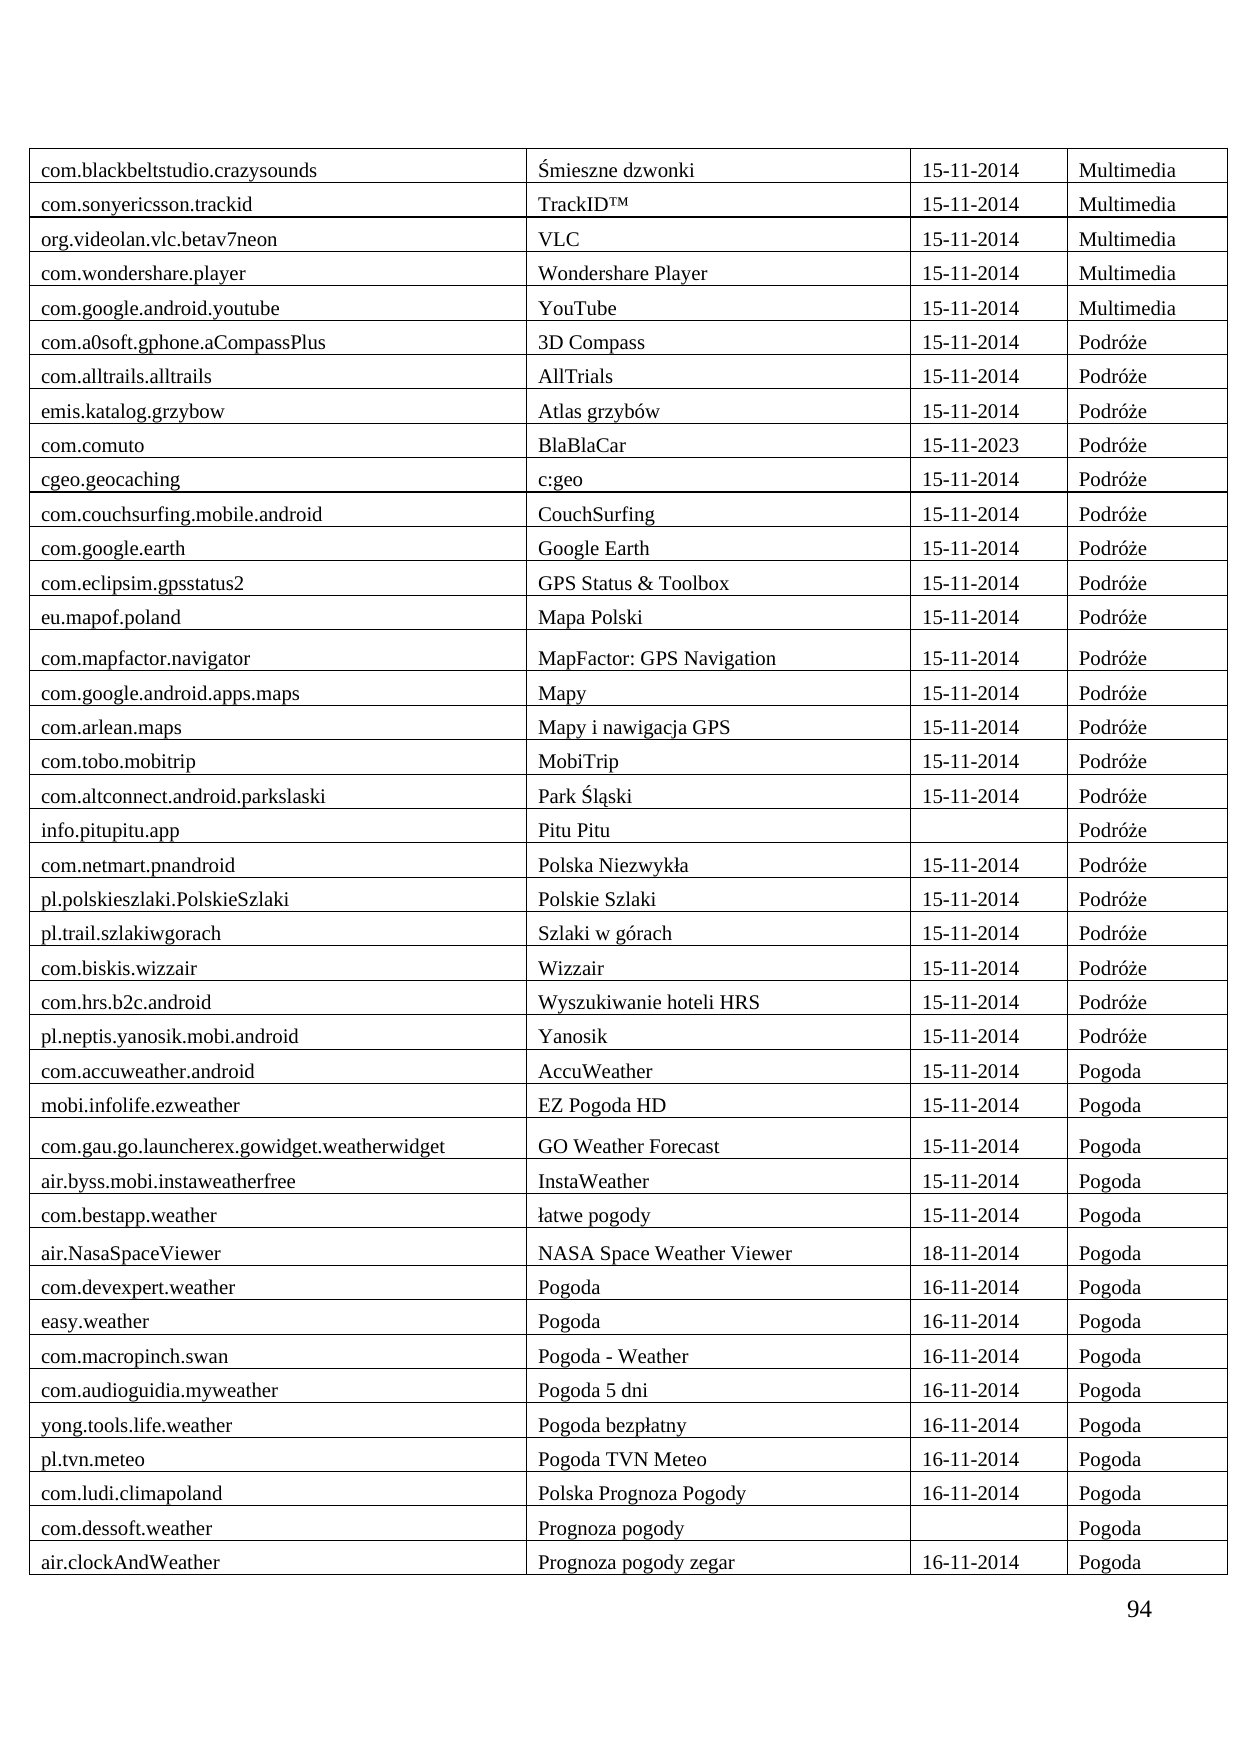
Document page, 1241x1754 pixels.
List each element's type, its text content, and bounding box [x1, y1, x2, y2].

table_cell Pitu Pitu [527, 809, 910, 842]
table_cell YouTube [527, 286, 910, 319]
table_cell com.google.earth [30, 527, 526, 560]
table_cell Pogoda [1068, 1194, 1227, 1227]
table_cell 16-11-2014 [911, 1472, 1067, 1505]
table_cell Podróże [1068, 671, 1227, 705]
table_cell Google Earth [527, 527, 910, 560]
table_cell 15-11-2014 [911, 630, 1067, 670]
table_cell 16-11-2014 [911, 1266, 1067, 1299]
table_cell AllTrials [527, 355, 910, 388]
table_cell 15-11-2014 [911, 1159, 1067, 1193]
table_cell com.couchsurfing.mobile.android [30, 493, 526, 526]
table_cell pl.neptis.yanosik.mobi.android [30, 1015, 526, 1048]
table_cell Polska Prognoza Pogody [527, 1472, 910, 1505]
table_cell Pogoda [1068, 1472, 1227, 1505]
table_cell com.eclipsim.gpsstatus2 [30, 561, 526, 594]
table_cell 15-11-2014 [911, 671, 1067, 705]
table_cell 15-11-2014 [911, 527, 1067, 560]
table_cell Pogoda [1068, 1300, 1227, 1333]
table_cell TrackID™ [527, 183, 910, 216]
table_cell Pogoda [1068, 1118, 1227, 1158]
table_cell com.macropinch.swan [30, 1335, 526, 1368]
table_cell org.videolan.vlc.betav7neon [30, 218, 526, 251]
table_cell 15-11-2023 [911, 424, 1067, 457]
table_cell 15-11-2014 [911, 740, 1067, 773]
table_cell Podróże [1068, 321, 1227, 354]
table_cell Pogoda [527, 1266, 910, 1299]
table_cell Podróże [1068, 458, 1227, 491]
table_cell Park Śląski [527, 775, 910, 808]
table_cell 15-11-2014 [911, 458, 1067, 491]
table_cell 15-11-2014 [911, 912, 1067, 945]
table_cell yong.tools.life.weather [30, 1403, 526, 1437]
table_cell Prognoza pogody [527, 1506, 910, 1540]
table_cell 15-11-2014 [911, 1084, 1067, 1117]
table_cell Pogoda [1068, 1438, 1227, 1471]
table_cell Pogoda [1068, 1084, 1227, 1117]
table_cell com.google.android.apps.maps [30, 671, 526, 705]
table_cell GO Weather Forecast [527, 1118, 910, 1158]
table_cell Podróże [1068, 424, 1227, 457]
table_cell com.gau.go.launcherex.gowidget.weatherwidget [30, 1118, 526, 1158]
table_cell com.bestapp.weather [30, 1194, 526, 1227]
table_cell Mapa Polski [527, 596, 910, 629]
table_cell EZ Pogoda HD [527, 1084, 910, 1117]
table_cell Pogoda [1068, 1369, 1227, 1402]
table_cell Multimedia [1068, 218, 1227, 251]
table_cell com.dessoft.weather [30, 1506, 526, 1540]
table_cell Pogoda 5 dni [527, 1369, 910, 1402]
table_cell com.audioguidia.myweather [30, 1369, 526, 1402]
table_cell Podróże [1068, 946, 1227, 980]
table_cell 15-11-2014 [911, 596, 1067, 629]
table_cell com.altconnect.android.parkslaski [30, 775, 526, 808]
table_cell c:geo [527, 458, 910, 491]
table_cell 15-11-2014 [911, 321, 1067, 354]
table_cell 15-11-2014 [911, 1118, 1067, 1158]
table_cell AccuWeather [527, 1050, 910, 1083]
table_cell com.a0soft.gphone.aCompassPlus [30, 321, 526, 354]
table_cell Podróże [1068, 981, 1227, 1014]
table_cell eu.mapof.poland [30, 596, 526, 629]
table_cell com.google.android.youtube [30, 286, 526, 319]
table_cell Podróże [1068, 878, 1227, 911]
table_cell 15-11-2014 [911, 1015, 1067, 1048]
table_cell Multimedia [1068, 183, 1227, 216]
table_cell com.netmart.pnandroid [30, 843, 526, 877]
table_cell Pogoda [1068, 1541, 1227, 1574]
table_cell Wyszukiwanie hoteli HRS [527, 981, 910, 1014]
table_cell Mapy [527, 671, 910, 705]
table_cell Atlas grzybów [527, 389, 910, 423]
table_cell Pogoda [1068, 1159, 1227, 1193]
table_cell CouchSurfing [527, 493, 910, 526]
table_cell Pogoda [1068, 1403, 1227, 1437]
table_cell mobi.infolife.ezweather [30, 1084, 526, 1117]
table_cell Podróże [1068, 912, 1227, 945]
table_cell Podróże [1068, 596, 1227, 629]
table_cell Podróże [1068, 706, 1227, 739]
table_cell 15-11-2014 [911, 843, 1067, 877]
table_cell Podróże [1068, 630, 1227, 670]
table_cell 15-11-2014 [911, 946, 1067, 980]
table_cell Polskie Szlaki [527, 878, 910, 911]
table_cell easy.weather [30, 1300, 526, 1333]
table_cell Pogoda [1068, 1335, 1227, 1368]
table_cell com.accuweather.android [30, 1050, 526, 1083]
table_cell 15-11-2014 [911, 389, 1067, 423]
table_cell 15-11-2014 [911, 493, 1067, 526]
table_cell air.byss.mobi.instaweatherfree [30, 1159, 526, 1193]
table_cell Pogoda [1068, 1506, 1227, 1540]
table_cell com.hrs.b2c.android [30, 981, 526, 1014]
table_cell BlaBlaCar [527, 424, 910, 457]
table_cell pl.polskieszlaki.PolskieSzlaki [30, 878, 526, 911]
table_cell 3D Compass [527, 321, 910, 354]
table_cell 15-11-2014 [911, 561, 1067, 594]
table_cell InstaWeather [527, 1159, 910, 1193]
table_cell Pogoda [527, 1300, 910, 1333]
table_cell com.mapfactor.navigator [30, 630, 526, 670]
table_cell Pogoda TVN Meteo [527, 1438, 910, 1471]
table_cell 15-11-2014 [911, 878, 1067, 911]
table_cell MapFactor: GPS Navigation [527, 630, 910, 670]
table_cell emis.katalog.grzybow [30, 389, 526, 423]
table_cell com.biskis.wizzair [30, 946, 526, 980]
table_cell 15-11-2014 [911, 1050, 1067, 1083]
table_cell 16-11-2014 [911, 1335, 1067, 1368]
table_cell Pogoda bezpłatny [527, 1403, 910, 1437]
table_cell pl.tvn.meteo [30, 1438, 526, 1471]
table_cell com.sonyericsson.trackid [30, 183, 526, 216]
table_cell 16-11-2014 [911, 1300, 1067, 1333]
table_cell com.arlean.maps [30, 706, 526, 739]
table_cell 15-11-2014 [911, 775, 1067, 808]
table_cell MobiTrip [527, 740, 910, 773]
table_cell Multimedia [1068, 149, 1227, 182]
table_cell 16-11-2014 [911, 1541, 1067, 1574]
table_cell łatwe pogody [527, 1194, 910, 1227]
table_cell Multimedia [1068, 286, 1227, 319]
table_cell Szlaki w górach [527, 912, 910, 945]
table_cell Prognoza pogody zegar [527, 1541, 910, 1574]
table_cell com.wondershare.player [30, 252, 526, 285]
table_cell com.ludi.climapoland [30, 1472, 526, 1505]
table_cell Podróże [1068, 740, 1227, 773]
table_cell cgeo.geocaching [30, 458, 526, 491]
table_cell Podróże [1068, 389, 1227, 423]
table_cell com.comuto [30, 424, 526, 457]
table_cell 16-11-2014 [911, 1369, 1067, 1402]
table_cell Pogoda [1068, 1266, 1227, 1299]
table_cell Wondershare Player [527, 252, 910, 285]
table_cell air.clockAndWeather [30, 1541, 526, 1574]
table_cell Pogoda [1068, 1050, 1227, 1083]
table_cell VLC [527, 218, 910, 251]
table_cell 15-11-2014 [911, 981, 1067, 1014]
table_cell 15-11-2014 [911, 252, 1067, 285]
table_cell Podróże [1068, 809, 1227, 842]
table_cell 16-11-2014 [911, 1438, 1067, 1471]
table_cell [911, 1506, 1067, 1540]
table_cell 16-11-2014 [911, 1403, 1067, 1437]
table_cell 15-11-2014 [911, 1194, 1067, 1227]
table_cell Śmieszne dzwonki [527, 149, 910, 182]
table_cell Mapy i nawigacja GPS [527, 706, 910, 739]
table_cell 15-11-2014 [911, 706, 1067, 739]
table_cell 15-11-2014 [911, 183, 1067, 216]
table_cell [911, 809, 1067, 842]
table_cell 15-11-2014 [911, 149, 1067, 182]
table_cell com.blackbeltstudio.crazysounds [30, 149, 526, 182]
table_cell Podróże [1068, 843, 1227, 877]
table_cell 15-11-2014 [911, 218, 1067, 251]
table_cell com.alltrails.alltrails [30, 355, 526, 388]
table_cell Pogoda [1068, 1228, 1227, 1265]
table_cell Yanosik [527, 1015, 910, 1048]
table_cell 18-11-2014 [911, 1228, 1067, 1265]
table_cell Polska Niezwykła [527, 843, 910, 877]
table_cell 15-11-2014 [911, 286, 1067, 319]
table_cell Podróże [1068, 1015, 1227, 1048]
table_cell com.tobo.mobitrip [30, 740, 526, 773]
table_cell Wizzair [527, 946, 910, 980]
table_cell Podróże [1068, 355, 1227, 388]
table_cell Pogoda - Weather [527, 1335, 910, 1368]
table_cell Multimedia [1068, 252, 1227, 285]
table_cell GPS Status & Toolbox [527, 561, 910, 594]
table_cell pl.trail.szlakiwgorach [30, 912, 526, 945]
table_cell air.NasaSpaceViewer [30, 1228, 526, 1265]
table_cell info.pitupitu.app [30, 809, 526, 842]
table_cell NASA Space Weather Viewer [527, 1228, 910, 1265]
table_cell Podróże [1068, 493, 1227, 526]
table_cell Podróże [1068, 775, 1227, 808]
table_cell com.devexpert.weather [30, 1266, 526, 1299]
table_cell Podróże [1068, 561, 1227, 594]
table_cell Podróże [1068, 527, 1227, 560]
table_cell 15-11-2014 [911, 355, 1067, 388]
